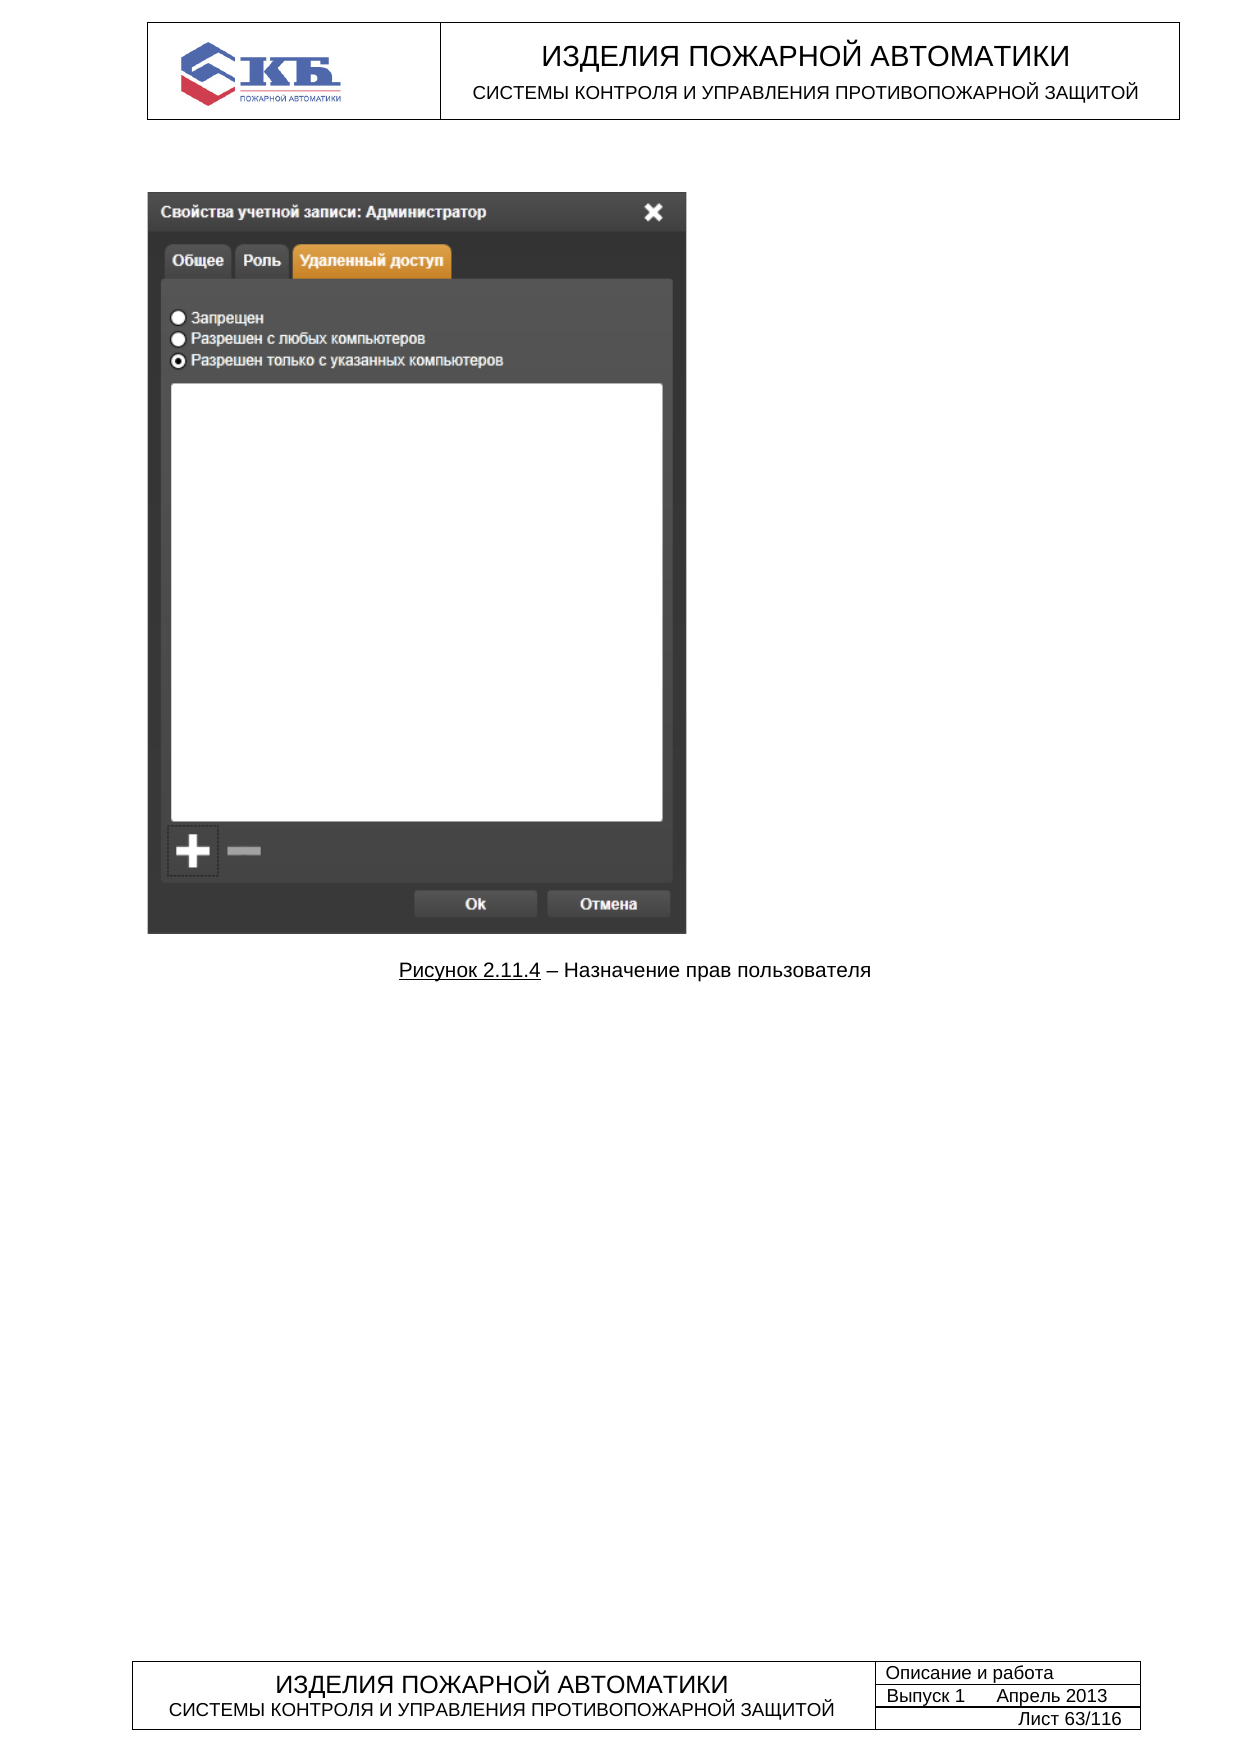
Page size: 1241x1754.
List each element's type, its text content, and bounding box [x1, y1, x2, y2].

picture [177, 34, 354, 115]
picture [147, 192, 687, 934]
text Рисунок 2.11.4 – Назначение прав пользователя [148, 958, 1122, 982]
